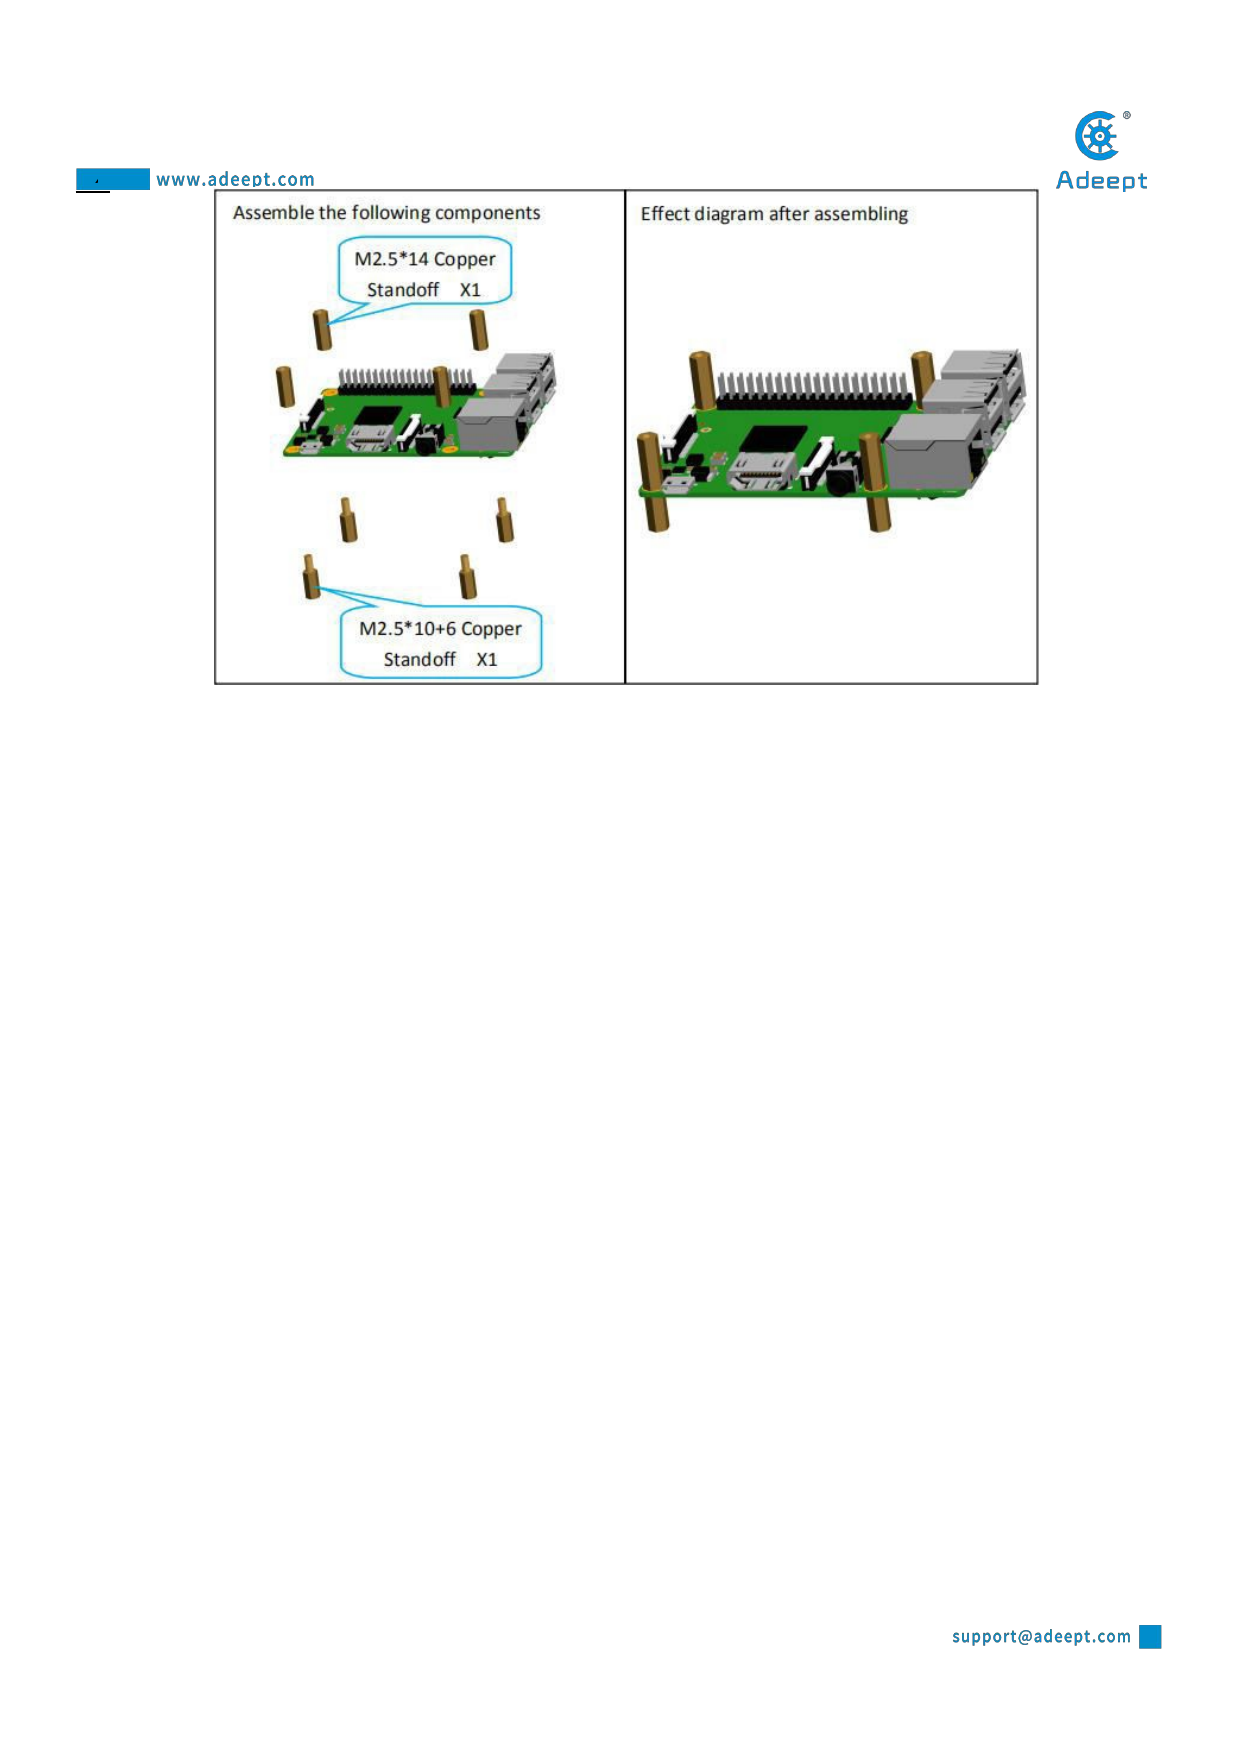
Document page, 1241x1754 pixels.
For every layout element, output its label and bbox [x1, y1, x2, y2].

picture [1056, 111, 1147, 192]
picture [75, 167, 1040, 685]
picture [946, 1625, 1139, 1649]
